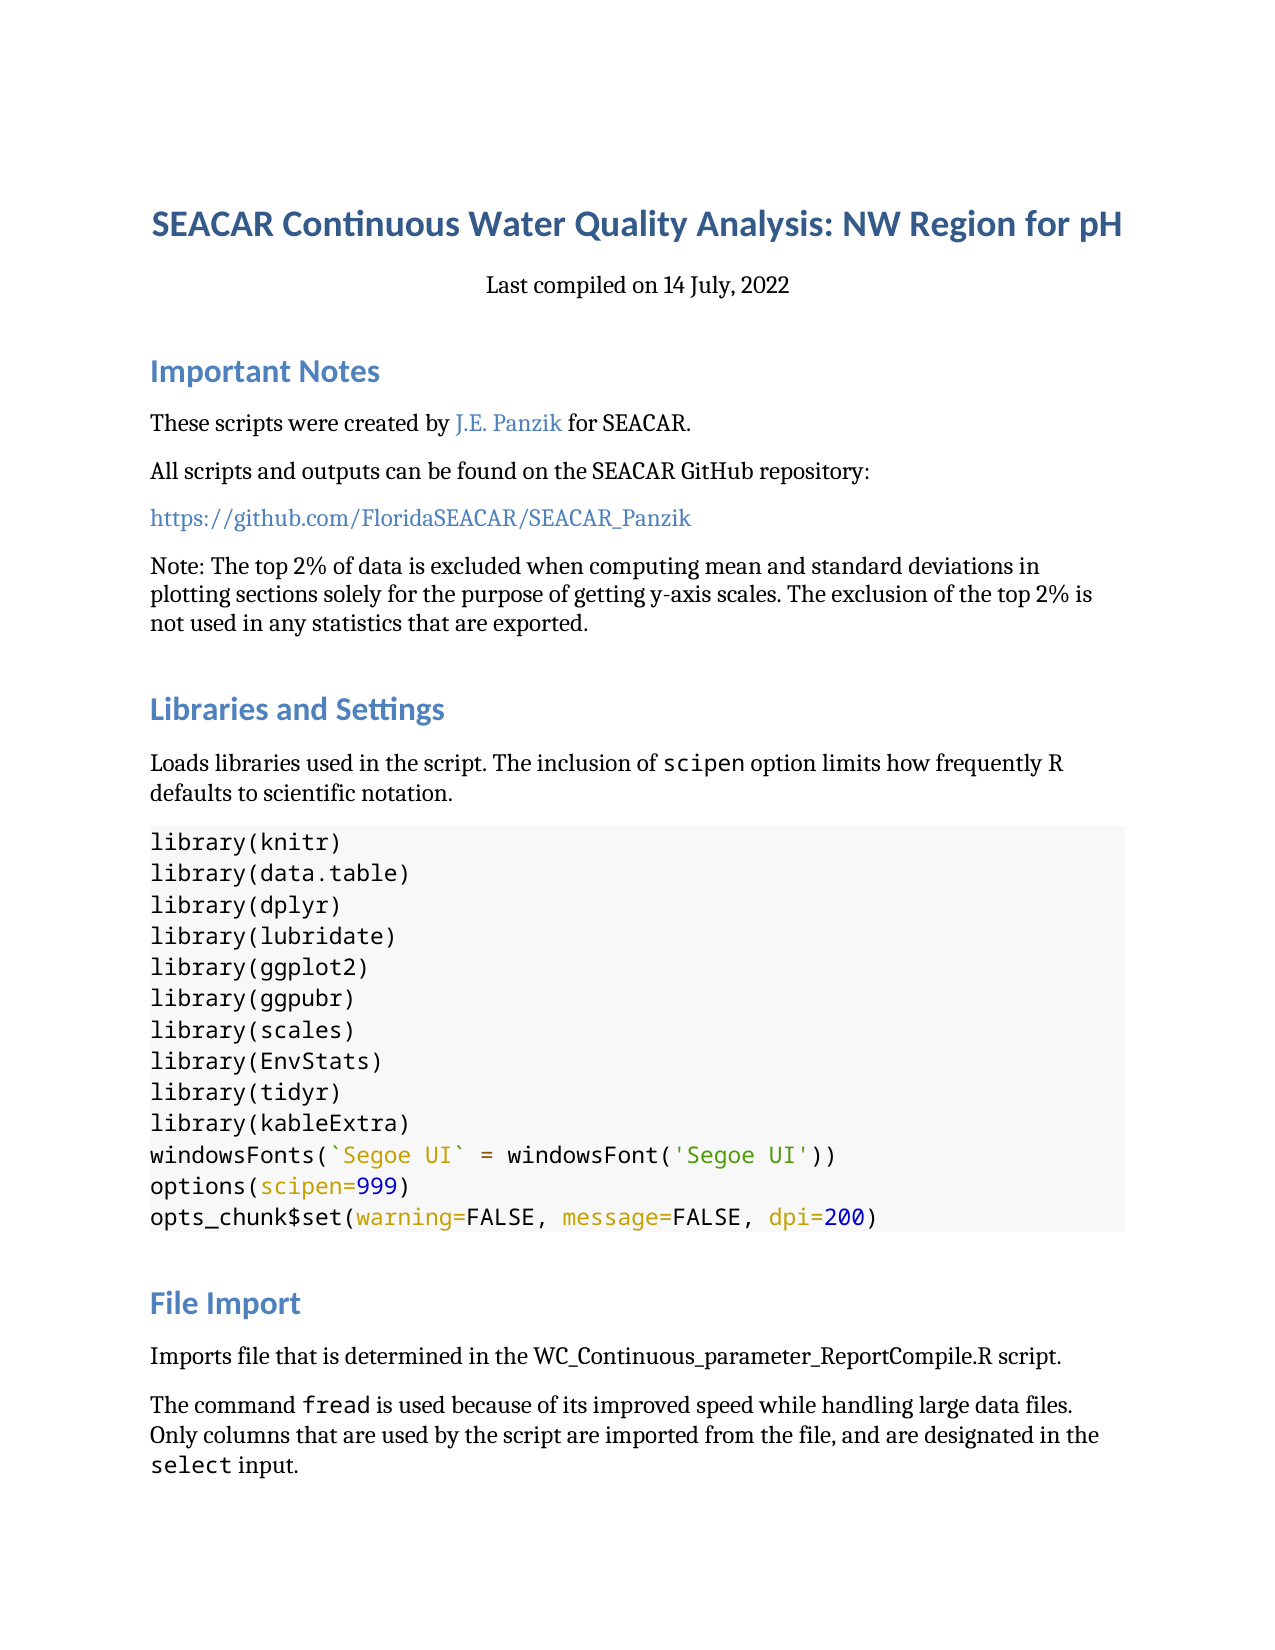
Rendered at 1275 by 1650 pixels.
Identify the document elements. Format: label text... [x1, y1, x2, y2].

text Last compiled on 14 July, 2022 [150, 271, 1125, 299]
text These scripts were created by J.E. Panzik for SEACAR. [150, 409, 1125, 438]
text https://github.com/FloridaSEACAR/SEACAR_Panzik [150, 504, 1125, 533]
subtitle Important Notes [150, 349, 1125, 390]
text Loads libraries used in the script. The inclusion of scipen option limits how frequently R defaults to scientific notation. [150, 747, 1125, 807]
text The command fread is used because of its improved speed while handling large data files. Only columns that are used by the script are imported from the file, and are designated in the select input. [150, 1389, 1125, 1481]
text All scripts and outputs can be found on the SEACAR GitHub repository: [150, 457, 1125, 485]
text Imports file that is determined in the WC_Continuous_parameter_ReportCompile.R script. [150, 1342, 1125, 1371]
text Note: The top 2% of data is excluded when computing mean and standard deviations in plotting sections solely for the purpose of getting y-axis scales. The exclusion of the top 2% is not used in any statistics that are exported. [150, 552, 1125, 638]
title SEACAR Continuous Water Quality Analysis: NW Region for pH [150, 200, 1125, 246]
subtitle File Import [150, 1282, 1125, 1323]
subtitle Libraries and Settings [150, 688, 1125, 728]
text library(knitr) library(data.table) library(dplyr) library(lubridate) library(ggplot2) library(ggpubr) library(scales) library(EnvStats) library(tidyr) library(kableExtra) windowsFonts(`Segoe UI` = windowsFont('Segoe UI')) options(scipen=999) opts_chunk$set(warning=FALSE, message=FALSE, dpi=200) [150, 826, 1125, 1232]
